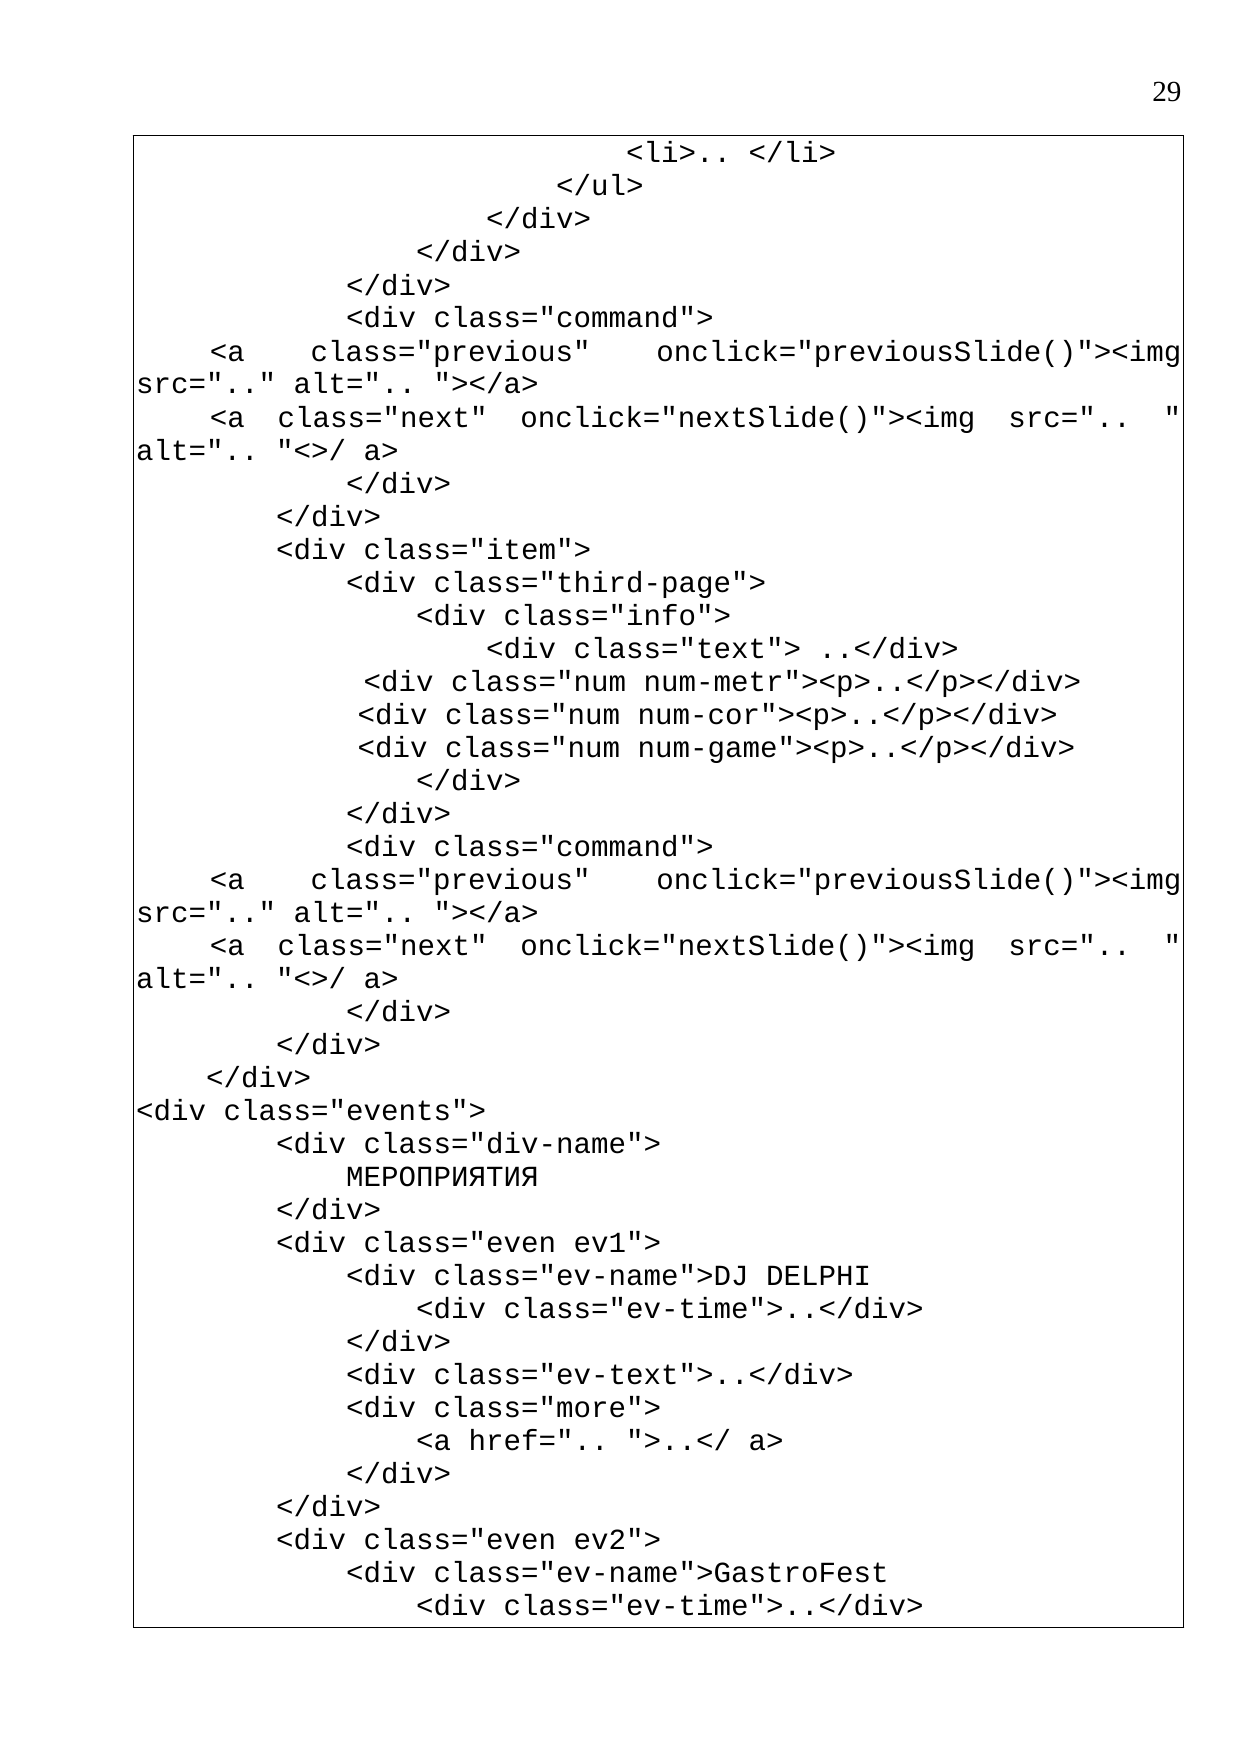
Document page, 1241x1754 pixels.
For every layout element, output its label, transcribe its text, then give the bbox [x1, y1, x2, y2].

text <li>.. </li> [134, 136, 1183, 172]
text </div> [136, 1327, 1181, 1360]
text <div class="num num-game"><p>..</p></div> [136, 733, 1181, 766]
text <div class="command"> [136, 832, 1181, 865]
text </div> [136, 799, 1181, 832]
text </div> [136, 502, 1181, 535]
text <a href=".. ">..</ a> [136, 1426, 1181, 1459]
text <a class="previous" onclick="previousSlide()"><img src=".." alt=".. "></a> [136, 337, 1181, 403]
text </div> [136, 997, 1181, 1030]
text <div class="num num-cor"><p>..</p></div> [136, 700, 1181, 733]
text <div class="ev-time">..</div> [134, 1588, 1183, 1627]
text </div> [136, 204, 1181, 238]
text <a class="next" onclick="nextSlide()"><img src=".. " alt=".. "<>/ a> [136, 403, 1181, 469]
text </div> [136, 1063, 1181, 1096]
text </div> [136, 1459, 1181, 1492]
text <a class="previous" onclick="previousSlide()"><img src=".." alt=".. "></a> [136, 865, 1181, 931]
text <div class="ev-time">..</div> [136, 1294, 1181, 1327]
text <div class="ev-name">GastroFest [136, 1558, 1181, 1588]
text </div> [136, 238, 1181, 271]
text <div class="div-name"> [136, 1129, 1181, 1162]
text <div class="ev-name">DJ DELPHI [136, 1261, 1181, 1294]
text <div class="text"> ..</div> [136, 634, 1181, 667]
text <div class="item"> [136, 535, 1181, 568]
text </div> [136, 271, 1181, 304]
text </div> [136, 1195, 1181, 1228]
text </ul> [136, 172, 1181, 204]
text <div class="num num-metr"><p>..</p></div> [136, 667, 1181, 700]
text <a class="next" onclick="nextSlide()"><img src=".. " alt=".. "<>/ a> [136, 931, 1181, 997]
text </div> [136, 766, 1181, 799]
text </div> [136, 1030, 1181, 1063]
text <div class="even ev1"> [136, 1228, 1181, 1261]
text <div class="command"> [136, 304, 1181, 337]
text <div class="third-page"> [136, 568, 1181, 601]
text <div class="more"> [136, 1393, 1181, 1426]
text <div class="even ev2"> [136, 1525, 1181, 1558]
text <div class="info"> [136, 601, 1181, 634]
text <div class="events"> [136, 1096, 1181, 1129]
text </div> [136, 1492, 1181, 1525]
text </div> [136, 469, 1181, 502]
text <div class="ev-text">..</div> [136, 1360, 1181, 1393]
text МЕРОПРИЯТИЯ [136, 1162, 1181, 1195]
